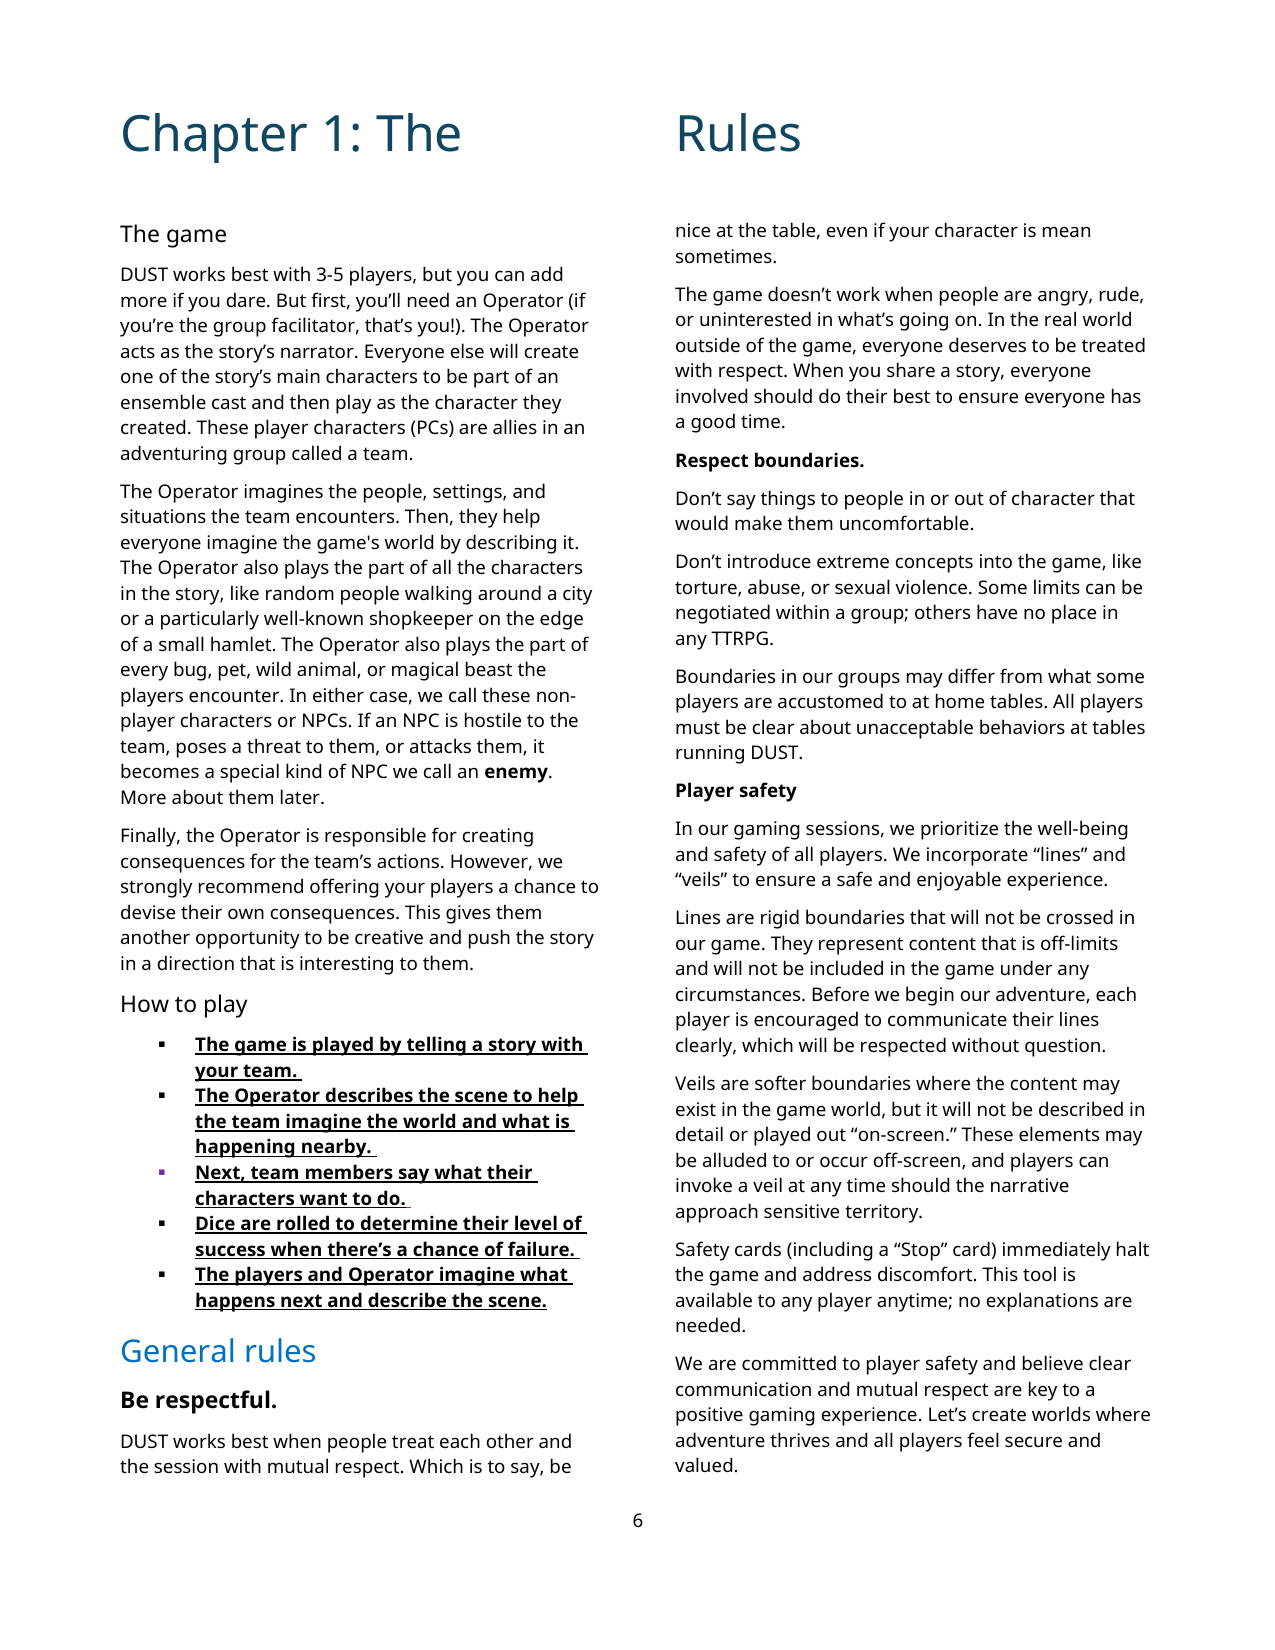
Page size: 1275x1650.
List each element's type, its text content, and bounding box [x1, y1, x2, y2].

text We are committed to player safety and believe clear communication and mutual respect are key to a positive gaming experience. Let’s create worlds where adventure thrives and all players feel secure and valued. [675, 1351, 1155, 1478]
text The game [120, 218, 600, 249]
list Dice are rolled to determine their level of success when there’s a chance of failure. [157, 1210, 600, 1261]
text How to play [120, 988, 600, 1019]
text Veils are softer boundaries where the content may exist in the game world, but it will not be described in detail or played out “on-screen.” These elements may be alluded to or occur off-screen, and players can invoke a veil at any time should the narrative approach sensitive territory. [675, 1070, 1155, 1223]
subtitle Chapter 1: The Rules [675, 97, 1155, 166]
list The game is played by telling a story with your team. [157, 1032, 600, 1083]
list The Operator describes the scene to help the team imagine the world and what is happening nearby. [157, 1083, 600, 1159]
text Boundaries in our groups may differ from what some players are accustomed to at home tables. All players must be clear about unacceptable behaviors at tables running DUST. [675, 663, 1155, 765]
text Don’t say things to people in or out of character that would make them uncomfortable. [675, 485, 1155, 536]
text In our gaming sessions, we prioritize the well-being and safety of all players. We incorporate “lines” and “veils” to ensure a safe and enjoyable experience. [675, 816, 1155, 892]
text DUST works best with 3-5 players, but you can add more if you dare. But first, you’ll need an Operator (if you’re the group facilitator, that’s you!). The Operator acts as the story’s narrator. Everyone else will create one of the story’s main characters to be part of an ensemble cast and then play as the character they created. These player characters (PCs) are allies in an adventuring group called a team. [120, 261, 600, 466]
text Lines are rigid boundaries that will not be crossed in our game. They represent content that is off-limits and will not be included in the game under any circumstances. Before we begin our adventure, each player is encouraged to communicate their lines clearly, which will be respected without question. [675, 905, 1155, 1058]
list Next, team members say what their characters want to do. [157, 1159, 600, 1210]
text Don’t introduce extreme concepts into the game, like torture, abuse, or sexual violence. Some limits can be negotiated within a group; others have no place in any TTRPG. [675, 548, 1155, 651]
text Respect boundaries. [675, 447, 1155, 472]
subtitle General rules [120, 1329, 600, 1372]
text Safety cards (including a “Stop” card) immediately halt the game and address discomfort. This tool is available to any player anytime; no explanations are needed. [675, 1236, 1155, 1338]
text DUST works best when people treat each other and the session with mutual respect. Which is to say, be nice at the table, even if your character is mean sometimes. [120, 1428, 600, 1479]
list The players and Operator imagine what happens next and describe the scene. [157, 1261, 600, 1312]
text Player safety [675, 778, 1155, 803]
text The Operator imagines the people, settings, and situations the team encounters. Then, they help everyone imagine the game's world by describing it. The Operator also plays the part of all the characters in the story, like random people walking around a city or a particularly well-known shopkeeper on the edge of a small hamlet. The Operator also plays the part of every bug, pet, wild animal, or magical beast the players encounter. In either case, we call these non-player characters or NPCs. If an NPC is hostile to the team, poses a threat to them, or attacks them, it becomes a special kind of NPC we call an enemy. More about them later. [120, 478, 600, 810]
subtitle Chapter 1: The Rules [120, 97, 600, 166]
text Be respectful. [120, 1384, 600, 1416]
text The game doesn’t work when people are angry, rude, or uninterested in what’s going on. In the real world outside of the game, everyone deserves to be treated with respect. When you share a story, everyone involved should do their best to ensure everyone has a good time. [675, 281, 1155, 434]
text Finally, the Operator is responsible for creating consequences for the team’s actions. However, we strongly recommend offering your players a chance to devise their own consequences. This gives them another opportunity to be creative and push the story in a direction that is interesting to them. [120, 822, 600, 976]
text DUST works best when people treat each other and the session with mutual respect. Which is to say, be nice at the table, even if your character is mean sometimes. [675, 218, 1155, 269]
